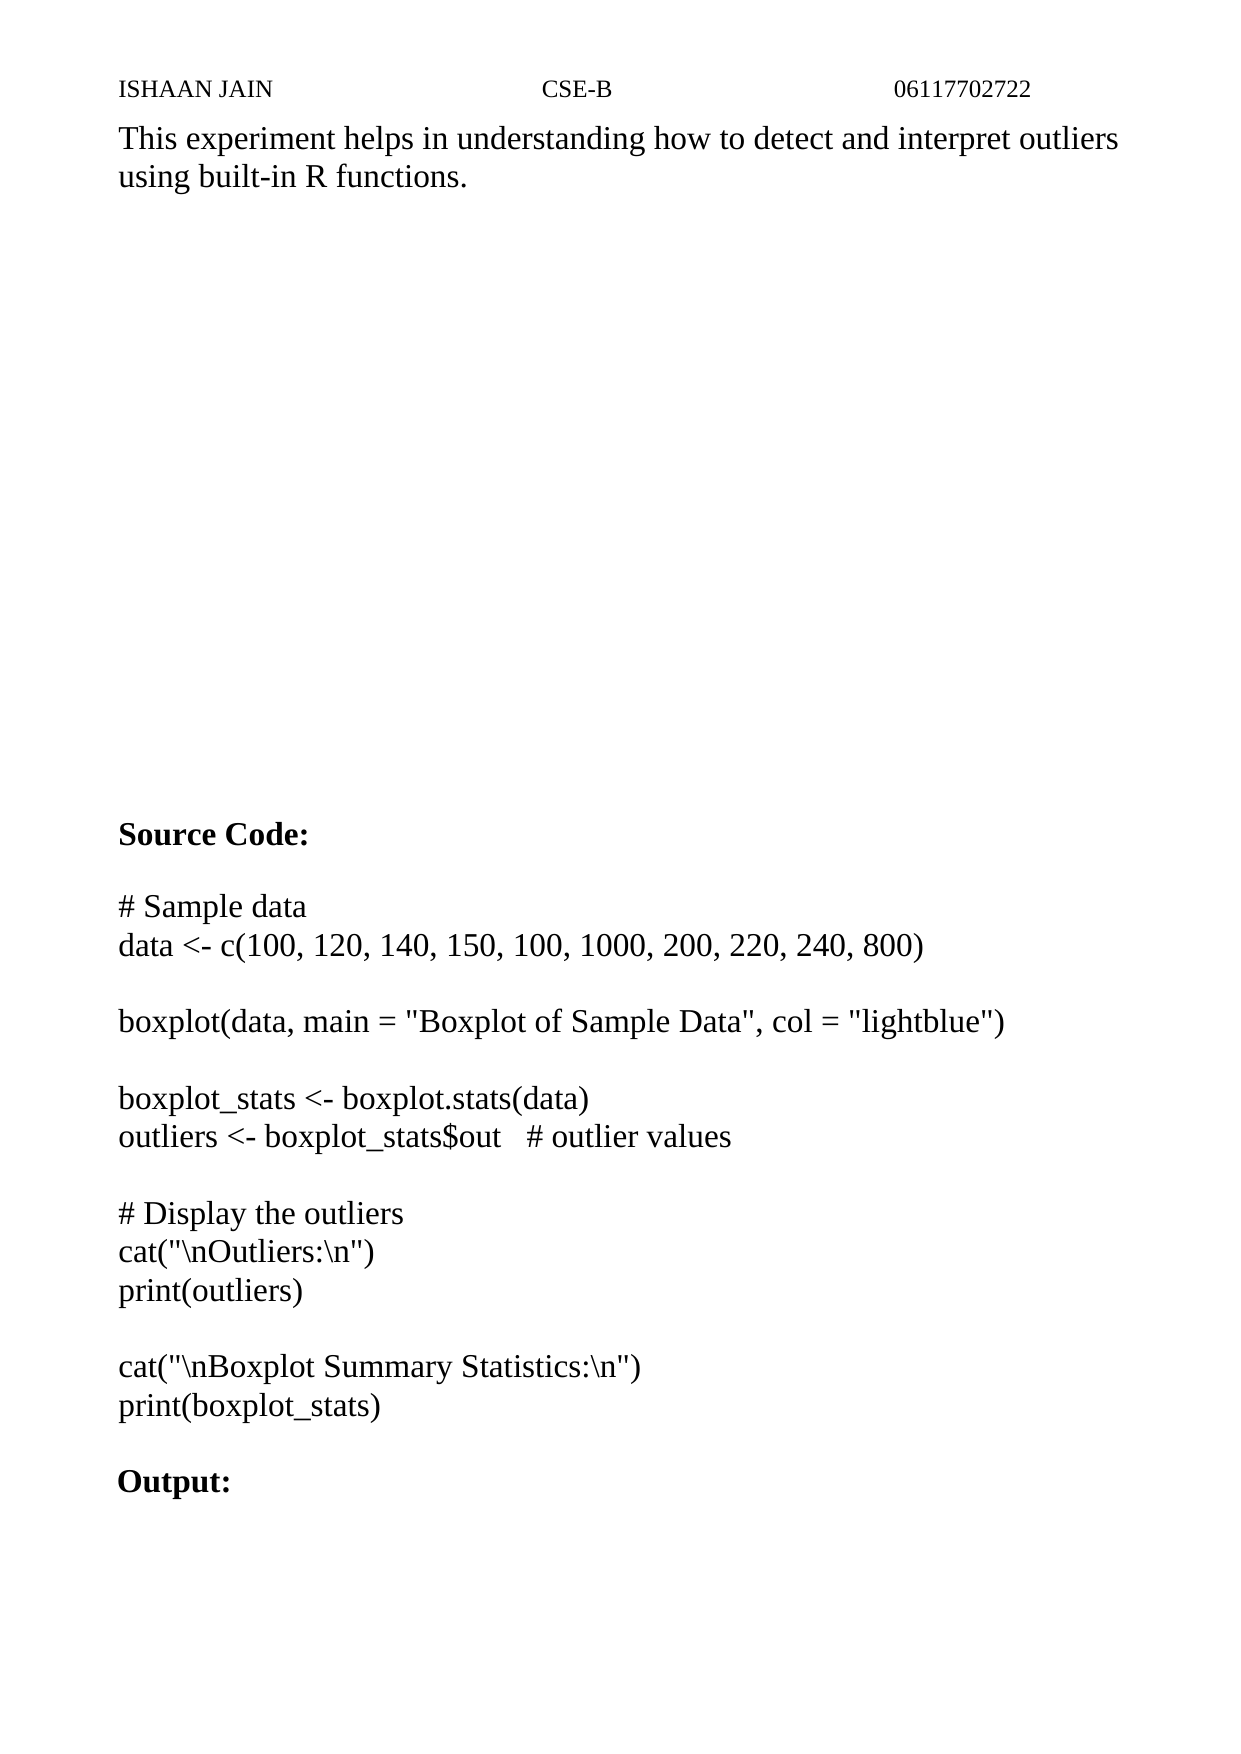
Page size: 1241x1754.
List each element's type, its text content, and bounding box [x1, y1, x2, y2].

text # Display the outliers [118, 1193, 1122, 1232]
text cat("\nBoxplot Summary Statistics:\n") [118, 1347, 1122, 1385]
text Output: [117, 1462, 1122, 1500]
text This experiment helps in understanding how to detect and interpret outliers using built-in R functions. [118, 118, 1122, 195]
text print(outliers) [118, 1270, 1122, 1308]
text # Sample data [118, 887, 1122, 925]
text cat("\nOutliers:\n") [118, 1232, 1122, 1270]
text Source Code: [118, 814, 1122, 852]
text data <- c(100, 120, 140, 150, 100, 1000, 200, 220, 240, 800) [118, 925, 1122, 963]
text boxplot(data, main = "Boxplot of Sample Data", col = "lightblue") [118, 1002, 1122, 1040]
text print(boxplot_stats) [118, 1385, 1122, 1423]
text outliers <- boxplot_stats$out # outlier values [118, 1117, 1122, 1155]
text boxplot_stats <- boxplot.stats(data) [118, 1078, 1122, 1117]
